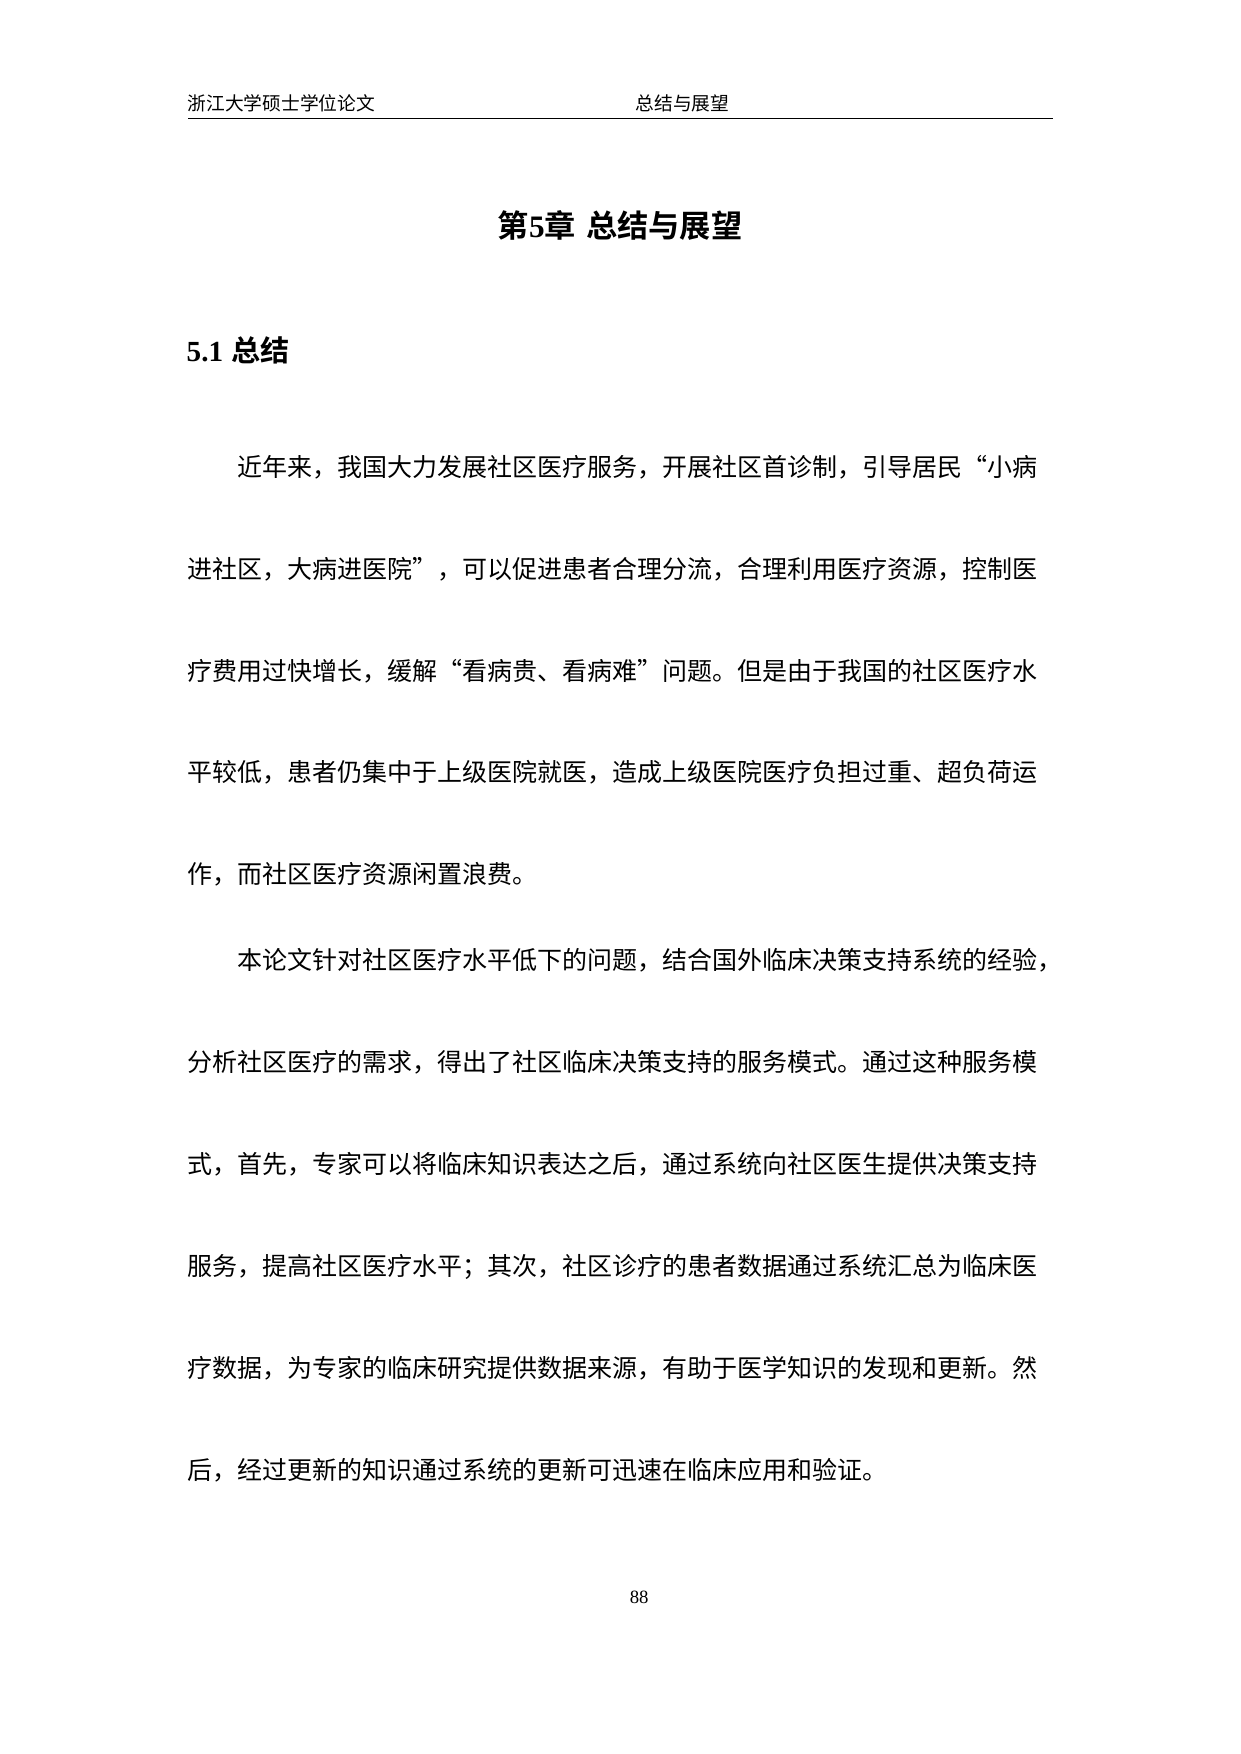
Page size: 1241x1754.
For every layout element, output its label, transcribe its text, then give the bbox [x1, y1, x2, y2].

subtitle 总结 [186, 315, 1053, 383]
text 本论文针对社区医疗水平低下的问题，结合国外临床决策支持系统的经验，分析社区医疗的需求，得出了社区临床决策支持的服务模式。通过这种服务模式，首先，专家可以将临床知识表达之后，通过系统向社区医生提供决策支持服务，提高社区医疗水平；其次，社区诊疗的患者数据通过系统汇总为临床医疗数据，为专家的临床研究提供数据来源，有助于医学知识的发现和更新。然后，经过更新的知识通过系统的更新可迅速在临床应用和验证。 [187, 925, 1053, 1502]
subtitle 总结与展望 [187, 190, 1053, 258]
text 近年来，我国大力发展社区医疗服务，开展社区首诊制，引导居民“小病进社区，大病进医院”，可以促进患者合理分流，合理利用医疗资源，控制医疗费用过快增长，缓解“看病贵、看病难”问题。但是由于我国的社区医疗水平较低，患者仍集中于上级医院就医，造成上级医院医疗负担过重、超负荷运作，而社区医疗资源闲置浪费。 [187, 431, 1053, 907]
